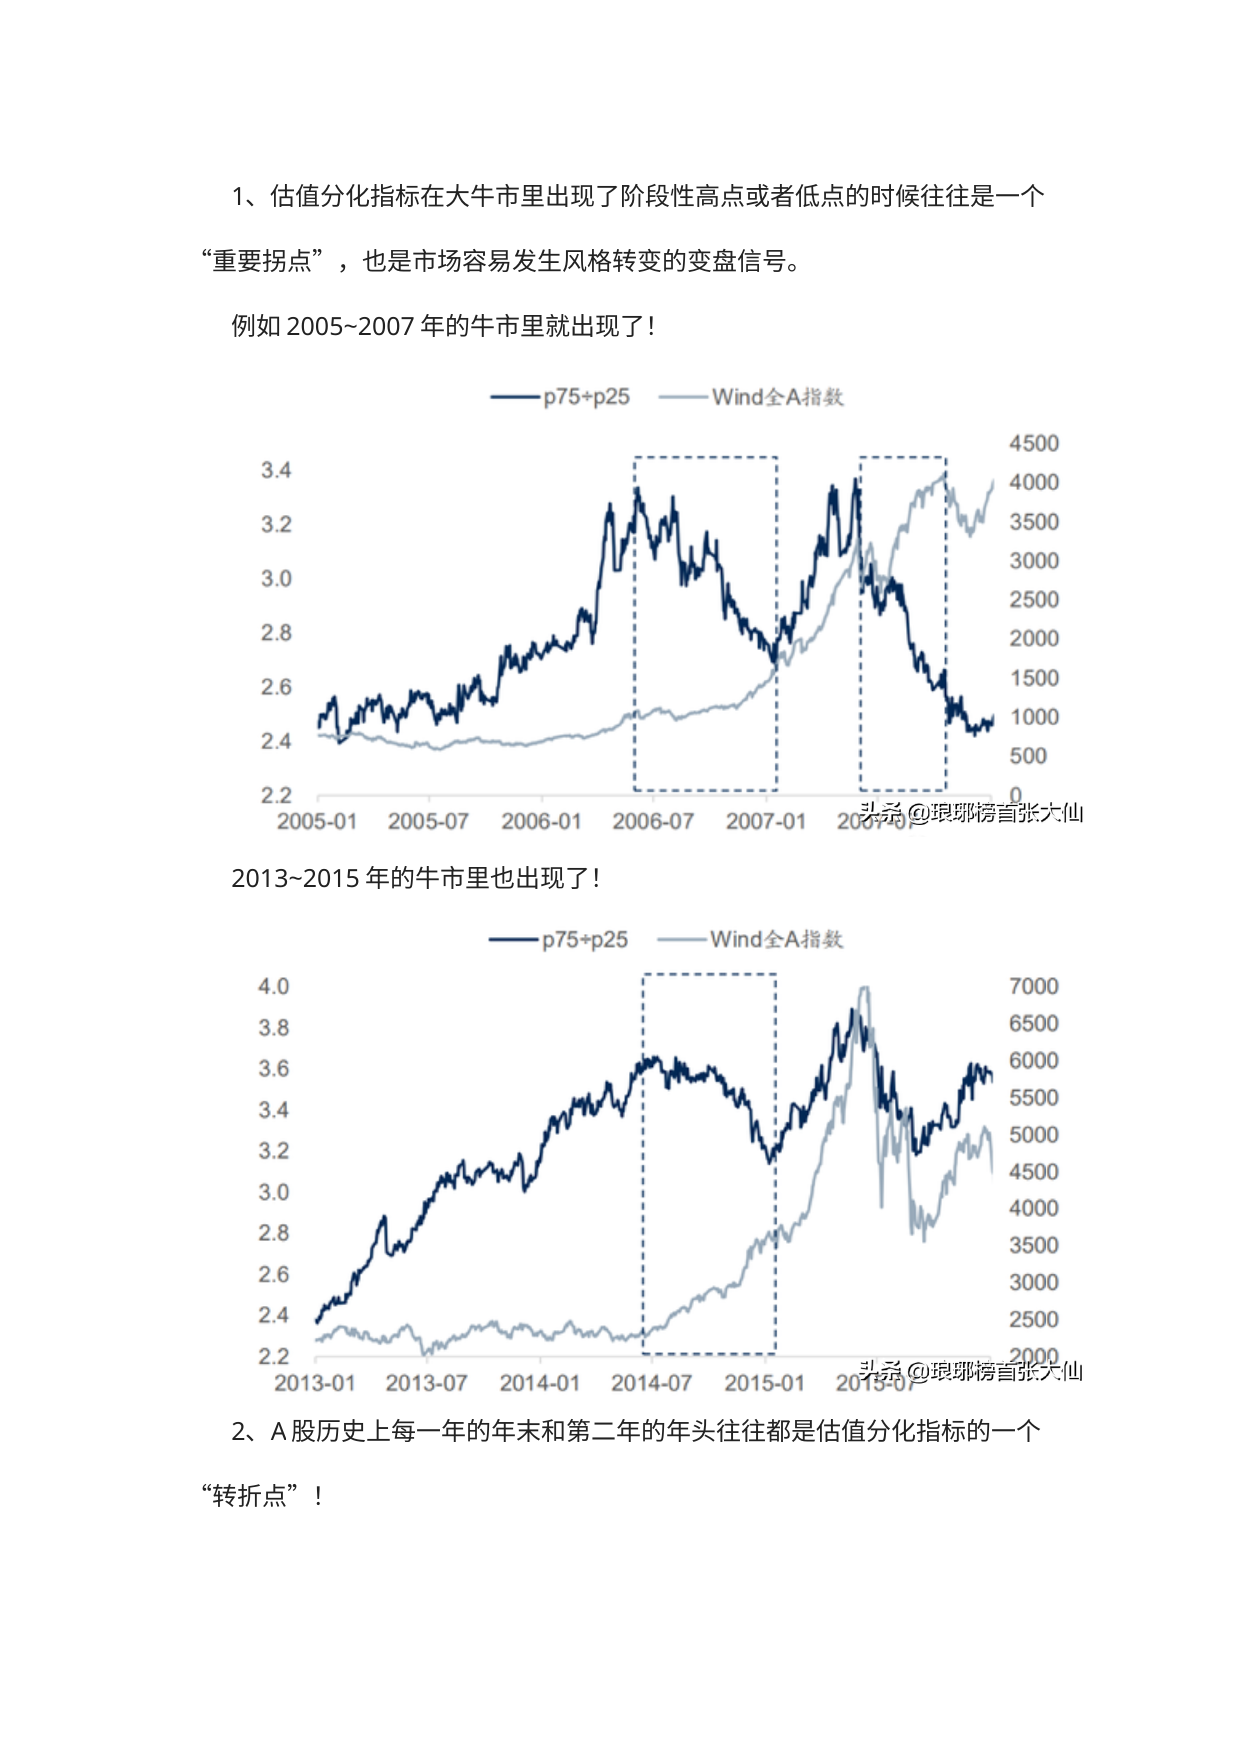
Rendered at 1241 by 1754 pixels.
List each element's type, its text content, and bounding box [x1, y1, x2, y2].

text 例如2005~2007年的牛市里就出现了！ [187, 292, 1053, 357]
text 2、A股历史上每一年的年末和第二年的年头往往都是估值分化指标的一个“转折点”！ [187, 1397, 1053, 1527]
picture [231, 910, 1097, 1396]
text 2013~2015年的牛市里也出现了！ [187, 844, 1053, 909]
text 1、估值分化指标在大牛市里出现了阶段性高点或者低点的时候往往是一个“重要拐点”，也是市场容易发生风格转变的变盘信号。 [187, 162, 1053, 292]
picture [231, 365, 1097, 837]
